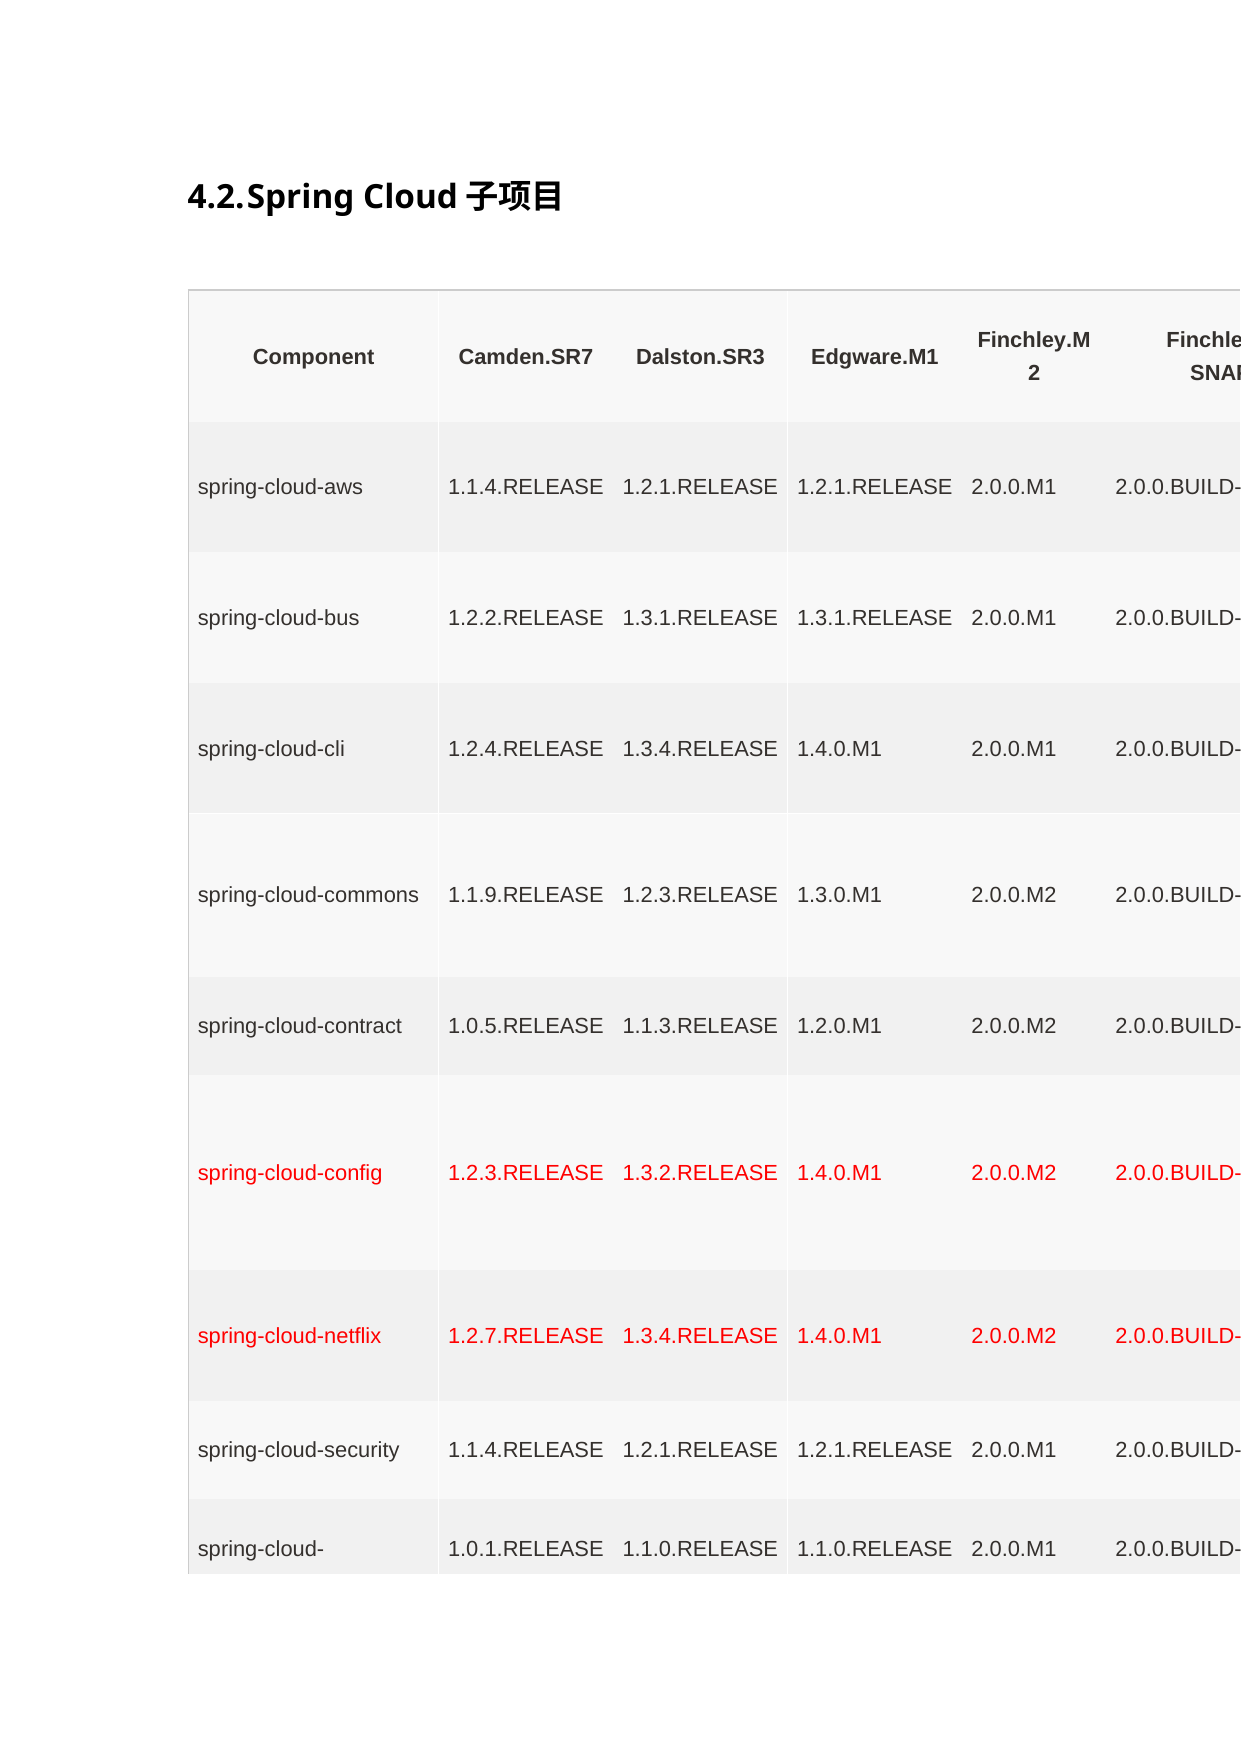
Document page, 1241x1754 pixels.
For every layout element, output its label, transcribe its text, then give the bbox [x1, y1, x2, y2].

table_header Edgware.M1 [788, 291, 962, 422]
table_cell spring-cloud-contract [189, 977, 438, 1075]
table_cell 1.1.3.RELEASE [613, 977, 787, 1075]
table_cell 2.0.0.M2 [962, 814, 1106, 977]
table_cell spring-cloud-security [189, 1401, 438, 1499]
table_cell 1.2.2.RELEASE [439, 552, 613, 683]
table_cell 2.0.0.M2 [962, 977, 1106, 1075]
table_cell 2.0.0.M1 [962, 1499, 1106, 1574]
table_cell 1.1.4.RELEASE [439, 1401, 613, 1499]
table_header Finchley.BUILD-SNAPSHOT [1106, 291, 1240, 422]
table_header Component [189, 291, 438, 422]
table_cell 1.0.5.RELEASE [439, 977, 613, 1075]
table_cell 1.4.0.M1 [788, 1075, 962, 1270]
table_cell spring-cloud-commons [189, 814, 438, 977]
table_cell 1.1.9.RELEASE [439, 814, 613, 977]
table_cell 1.3.0.M1 [788, 814, 962, 977]
table_cell 1.4.0.M1 [788, 683, 962, 813]
table_cell 1.3.4.RELEASE [613, 683, 787, 813]
table_header Camden.SR7 [439, 291, 613, 422]
table_cell 1.0.1.RELEASE [439, 1499, 613, 1574]
table_cell 1.2.3.RELEASE [613, 814, 787, 977]
table_cell 1.3.1.RELEASE [788, 552, 962, 683]
table_cell 1.2.4.RELEASE [439, 683, 613, 813]
table_cell 1.1.0.RELEASE [788, 1499, 962, 1574]
table_cell 1.2.1.RELEASE [788, 422, 962, 552]
table_cell 2.0.0.BUILD-SNAPSHOT [1106, 1401, 1240, 1499]
table_cell 1.2.1.RELEASE [788, 1401, 962, 1499]
table_cell 1.2.3.RELEASE [439, 1075, 613, 1270]
table_cell 2.0.0.BUILD-SNAPSHOT [1106, 1270, 1240, 1401]
table_cell 1.2.1.RELEASE [613, 422, 787, 552]
table_cell spring-cloud-cloudfoundry [189, 1499, 438, 1574]
table_cell spring-cloud-config [189, 1075, 438, 1270]
table_cell 2.0.0.BUILD-SNAPSHOT [1106, 552, 1240, 683]
table_cell 1.4.0.M1 [788, 1270, 962, 1401]
table_cell 2.0.0.M2 [962, 1270, 1106, 1401]
table_cell 2.0.0.BUILD-SNAPSHOT [1106, 1075, 1240, 1270]
table_cell 1.2.7.RELEASE [439, 1270, 613, 1401]
subtitle Spring Cloud子项目 [187, 162, 1053, 227]
table_cell 2.0.0.BUILD-SNAPSHOT [1106, 814, 1240, 977]
table_cell spring-cloud-netflix [189, 1270, 438, 1401]
table_cell 1.3.2.RELEASE [613, 1075, 787, 1270]
table_cell 1.1.0.RELEASE [613, 1499, 787, 1574]
table_cell 1.1.4.RELEASE [439, 422, 613, 552]
table_cell 2.0.0.M1 [962, 683, 1106, 813]
table_cell 2.0.0.M2 [962, 1075, 1106, 1270]
table_cell 2.0.0.M1 [962, 1401, 1106, 1499]
table_cell spring-cloud-bus [189, 552, 438, 683]
table_cell 2.0.0.BUILD-SNAPSHOT [1106, 422, 1240, 552]
table_cell 1.3.4.RELEASE [613, 1270, 787, 1401]
table_cell 1.2.0.M1 [788, 977, 962, 1075]
table_cell spring-cloud-aws [189, 422, 438, 552]
table_cell 2.0.0.BUILD-SNAPSHOT [1106, 683, 1240, 813]
table_cell 2.0.0.BUILD-SNAPSHOT [1106, 1499, 1240, 1574]
table_cell 2.0.0.BUILD-SNAPSHOT [1106, 977, 1240, 1075]
table_cell 1.3.1.RELEASE [613, 552, 787, 683]
table_cell 2.0.0.M1 [962, 422, 1106, 552]
table_header Finchley.M2 [962, 291, 1106, 422]
table_cell spring-cloud-cli [189, 683, 438, 813]
table_cell 2.0.0.M1 [962, 552, 1106, 683]
table_cell 1.2.1.RELEASE [613, 1401, 787, 1499]
table_header Dalston.SR3 [613, 291, 787, 422]
